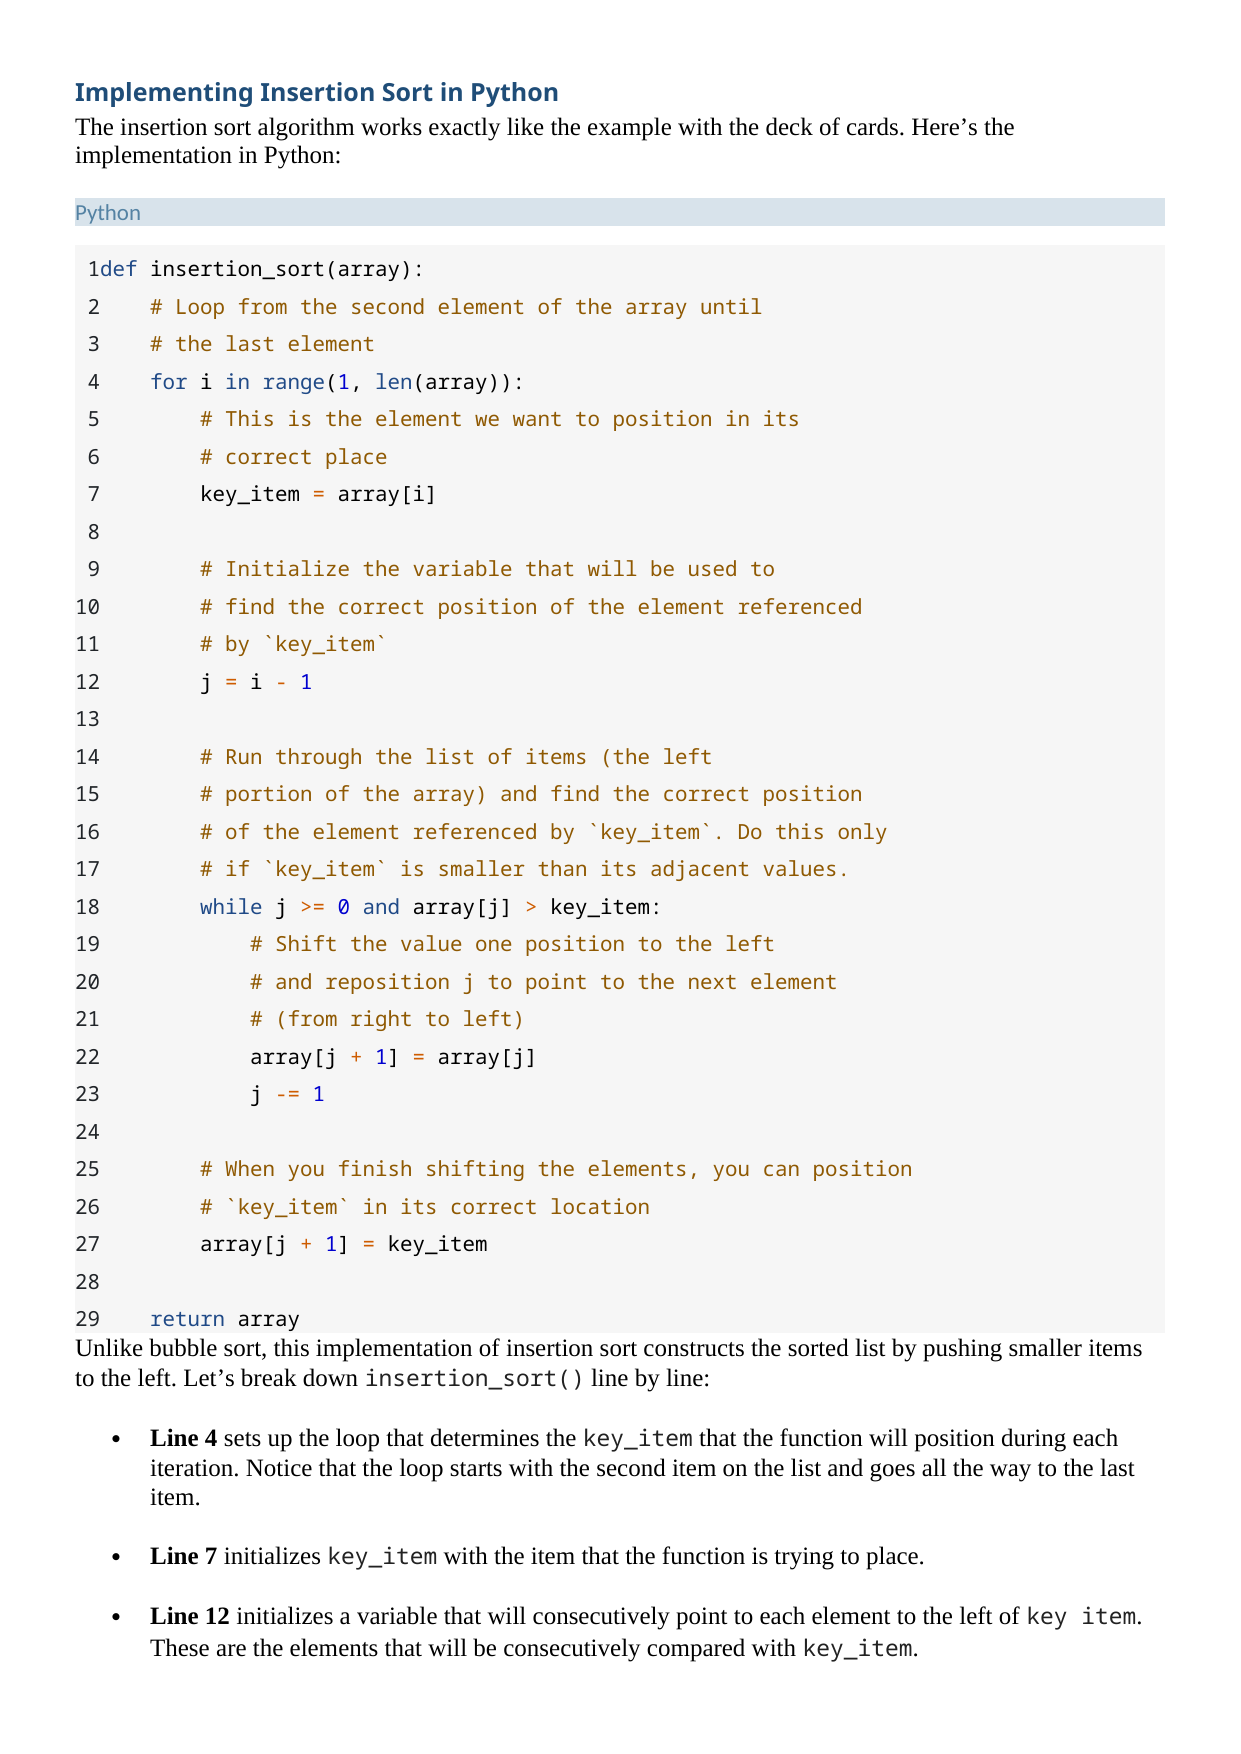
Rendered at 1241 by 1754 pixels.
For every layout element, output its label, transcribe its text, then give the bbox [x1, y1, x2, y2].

text Unlike bubble sort, this implementation of insertion sort constructs the sorted list by pushing smaller items to the left. Let’s break down insertion_sort() line by line: [75, 1333, 1165, 1393]
list Line 12 initializes a variable that will consecutively point to each element to the left of key item. These are the elements that will be consecutively compared with key_item. [112, 1600, 1165, 1663]
text 12 j = i - 1 [75, 658, 1165, 695]
text 6 # correct place [75, 433, 1165, 470]
text 10 # find the correct position of the element referenced [75, 583, 1165, 620]
text 1def insertion_sort(array): [75, 245, 1165, 283]
text 20 # and reposition j to point to the next element [75, 958, 1165, 995]
text 7 key_item = array[i] [75, 470, 1165, 508]
text 19 # Shift the value one position to the left [75, 920, 1165, 958]
text 3 # the last element [75, 320, 1165, 358]
text 11 # by `key_item` [75, 620, 1165, 658]
text 8 [75, 508, 1165, 545]
text 2 # Loop from the second element of the array until [75, 283, 1165, 320]
text 29 return array [75, 1295, 1165, 1333]
text 27 array[j + 1] = key_item [75, 1220, 1165, 1258]
text 17 # if `key_item` is smaller than its adjacent values. [75, 845, 1165, 883]
text 16 # of the element referenced by `key_item`. Do this only [75, 808, 1165, 845]
subtitle Implementing Insertion Sort in Python [75, 75, 1165, 109]
text The insertion sort algorithm works exactly like the example with the deck of cards. Here’s the implementation in Python: [75, 112, 1165, 169]
text 22 array[j + 1] = array[j] [75, 1033, 1165, 1070]
list Line 7 initializes key_item with the item that the function is trying to place. [112, 1540, 1165, 1571]
text 4 for i in range(1, len(array)): [75, 358, 1165, 395]
text 23 j -= 1 [75, 1070, 1165, 1108]
list Line 4 sets up the loop that determines the key_item that the function will position during each iteration. Notice that the loop starts with the second item on the list and goes all the way to the last item. [112, 1422, 1165, 1511]
text 9 # Initialize the variable that will be used to [75, 545, 1165, 583]
text 28 [75, 1258, 1165, 1295]
text 5 # This is the element we want to position in its [75, 395, 1165, 433]
text 18 while j >= 0 and array[j] > key_item: [75, 883, 1165, 920]
text 21 # (from right to left) [75, 995, 1165, 1033]
text 13 [75, 695, 1165, 733]
text Python [75, 198, 1165, 226]
text 25 # When you finish shifting the elements, you can position [75, 1145, 1165, 1183]
text 24 [75, 1108, 1165, 1145]
text 26 # `key_item` in its correct location [75, 1183, 1165, 1220]
text 14 # Run through the list of items (the left [75, 733, 1165, 770]
text 15 # portion of the array) and find the correct position [75, 770, 1165, 808]
